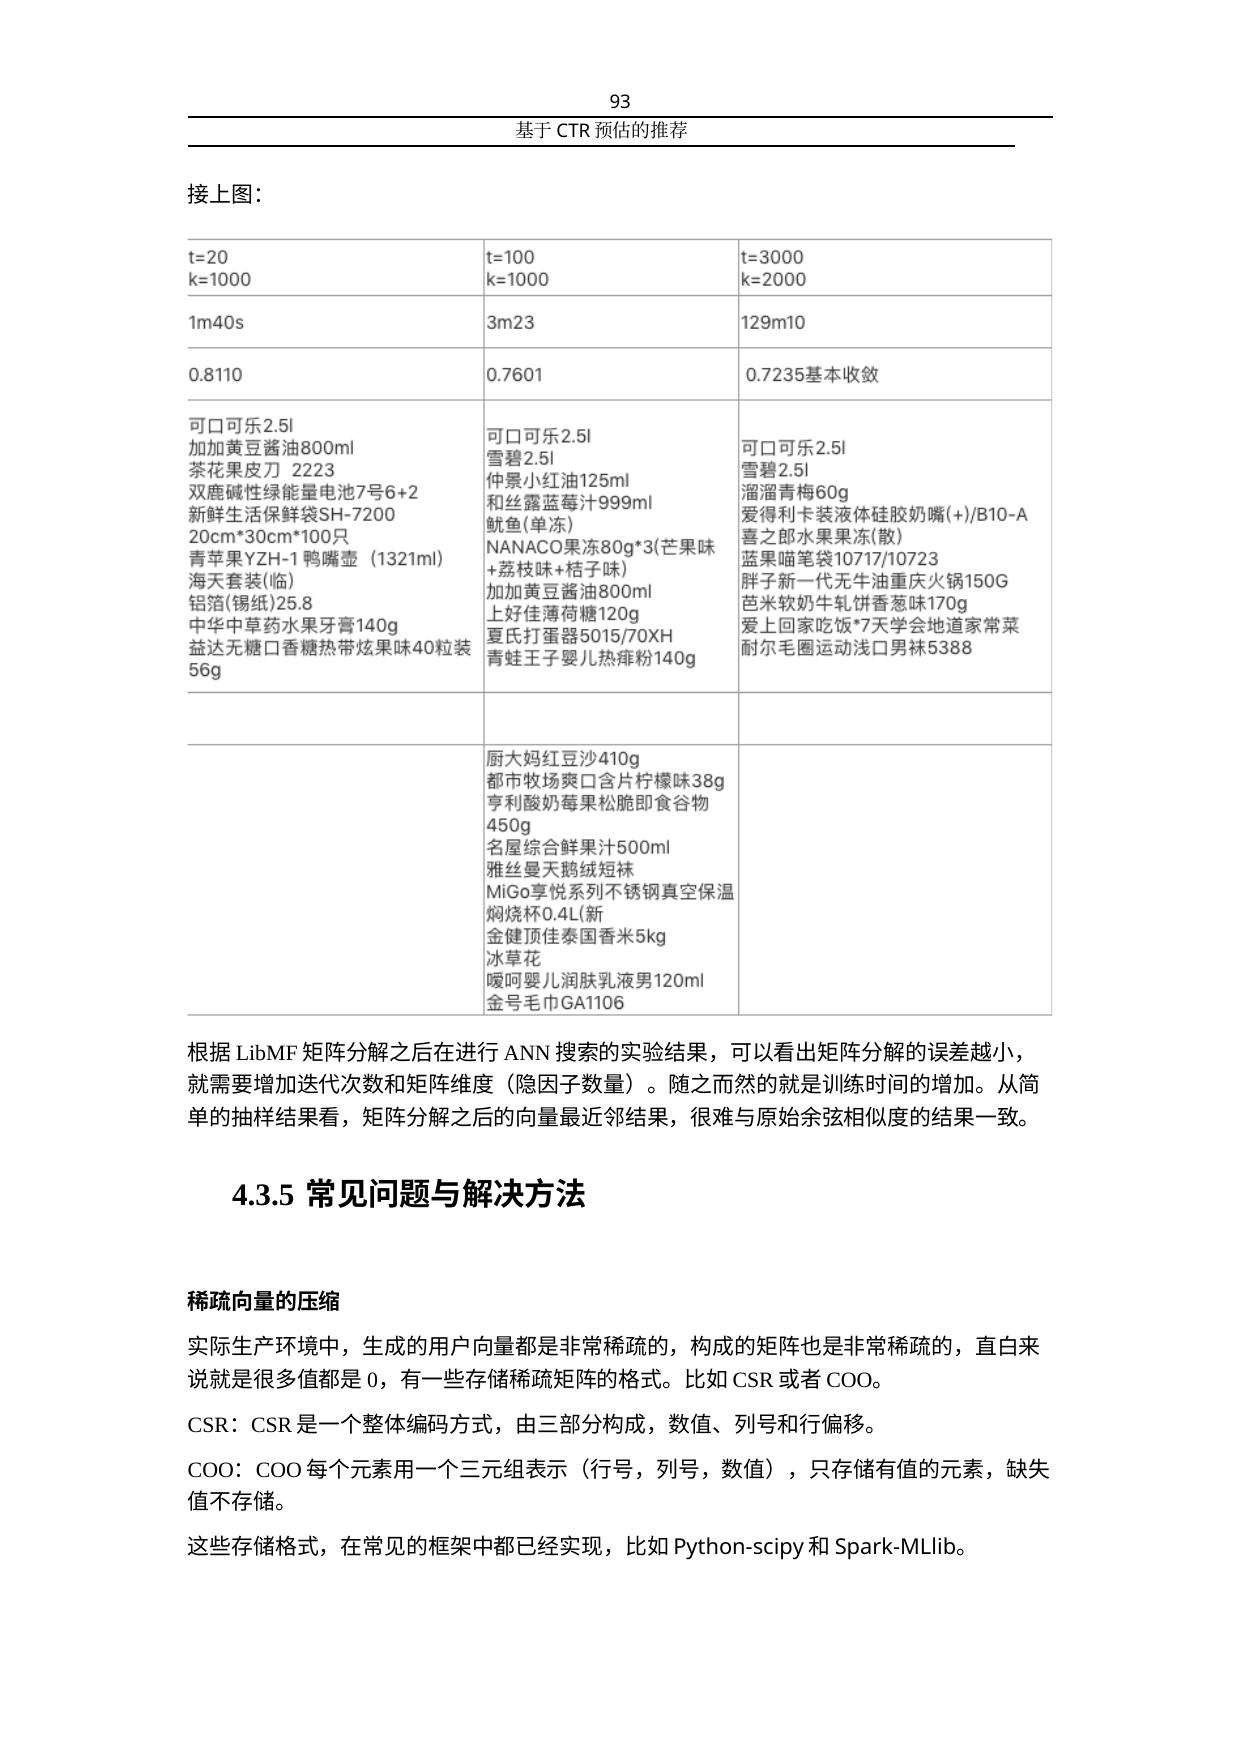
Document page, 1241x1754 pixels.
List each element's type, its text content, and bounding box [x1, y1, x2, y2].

text CSR：CSR是一个整体编码方式，由三部分构成，数值、列号和行偏移。 [187, 1406, 1053, 1439]
text COO：COO每个元素用一个三元组表示（行号，列号，数值），只存储有值的元素，缺失值不存储。 [187, 1451, 1053, 1516]
text 根据LibMF矩阵分解之后在进行ANN搜索的实验结果，可以看出矩阵分解的误差越小，就需要增加迭代次数和矩阵维度（隐因子数量）。随之而然的就是训练时间的增加。从简单的抽样结果看，矩阵分解之后的向量最近邻结果，很难与原始余弦相似度的结果一致。 [187, 1034, 1053, 1132]
picture [187, 235, 1053, 1021]
text 接上图： [187, 177, 1053, 209]
text 实际生产环境中，生成的用户向量都是非常稀疏的，构成的矩阵也是非常稀疏的，直白来说就是很多值都是0，有一些存储稀疏矩阵的格式。比如CSR或者COO。 [187, 1329, 1053, 1394]
subtitle 常见问题与解决方法 [232, 1159, 1053, 1224]
text 这些存储格式，在常见的框架中都已经实现，比如Python-scipy和Spark-MLlib。 [187, 1529, 1053, 1561]
text 稀疏向量的压缩 [187, 1284, 1053, 1316]
